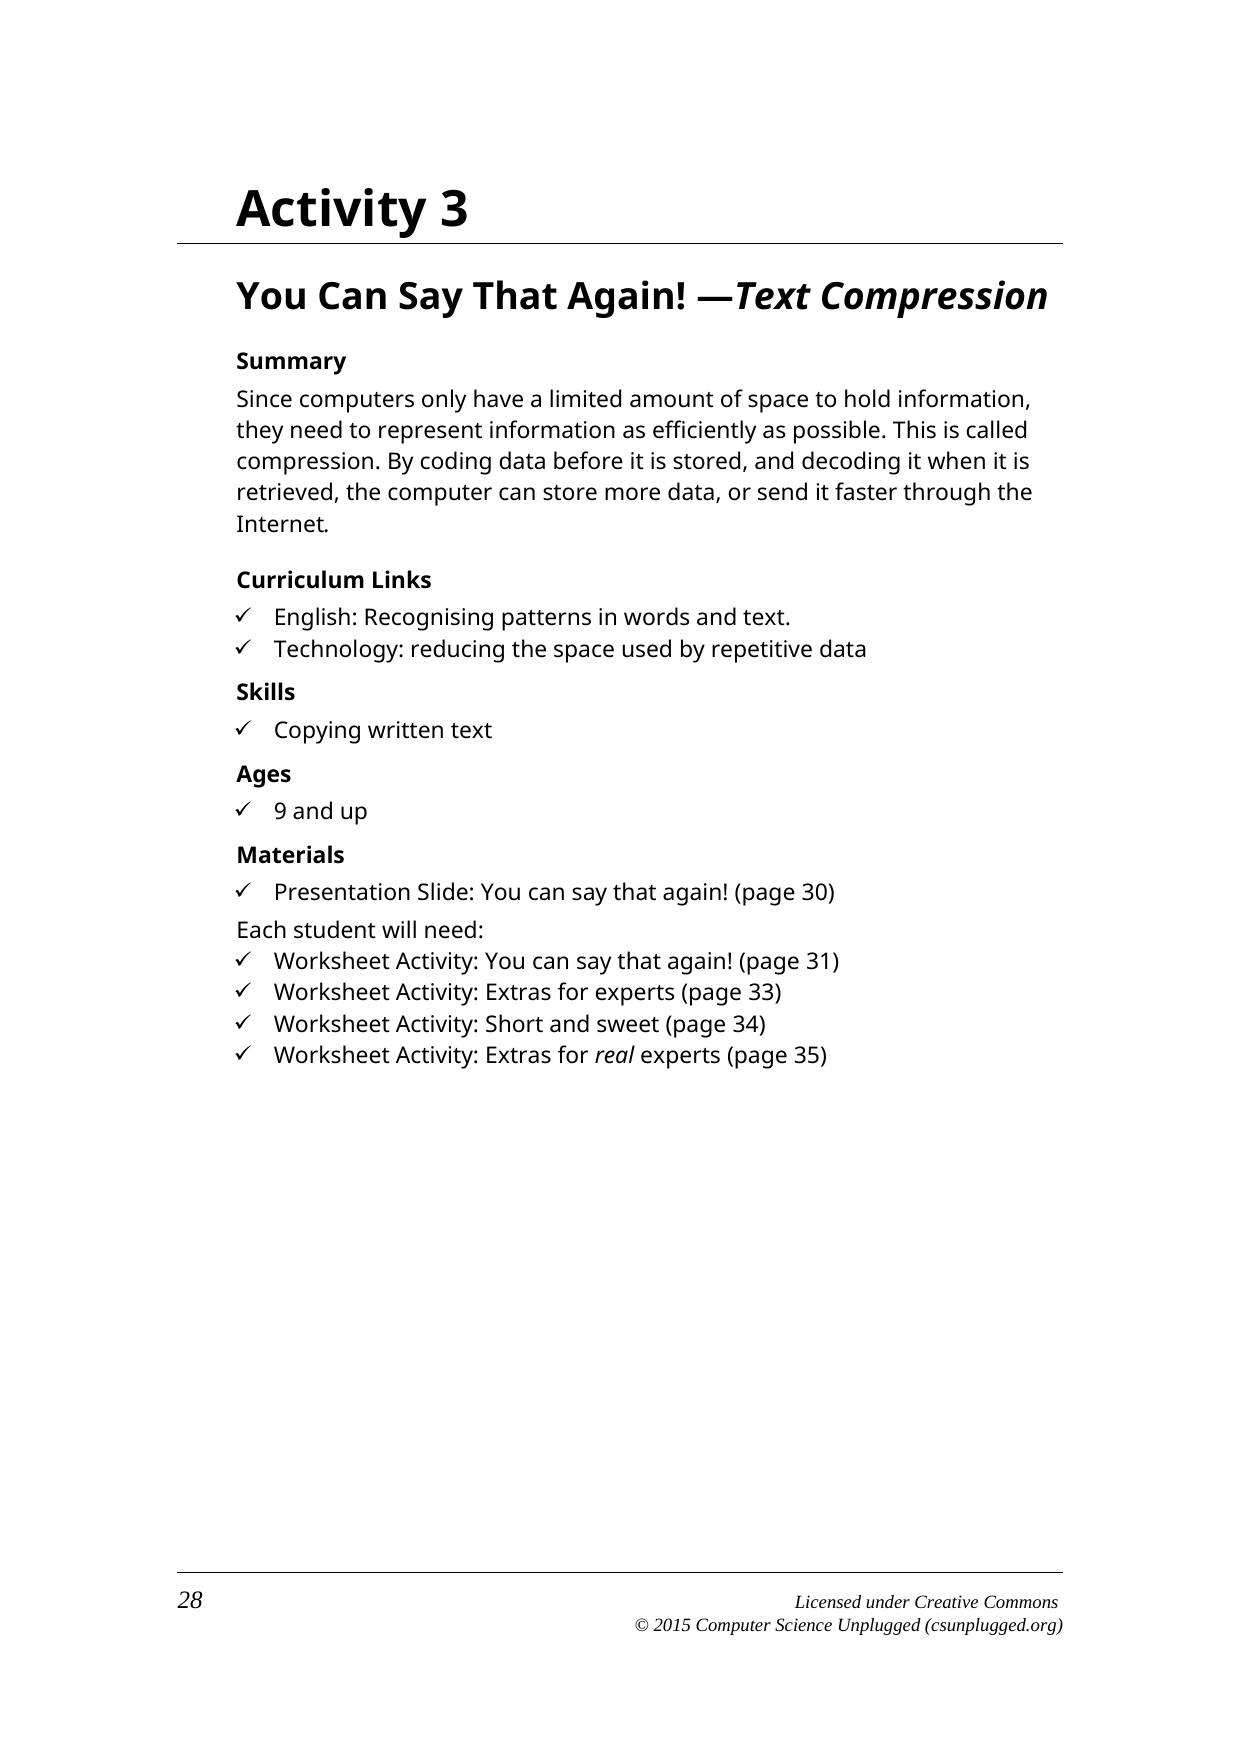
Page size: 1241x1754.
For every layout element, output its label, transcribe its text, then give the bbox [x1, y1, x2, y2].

subtitle Curriculum Links [236, 564, 1063, 595]
text Worksheet Activity: Extras for experts (page 30) [233, 976, 1063, 1007]
text Presentation Slide: You can say that again! (page 28) [233, 876, 1063, 907]
subtitle Skills [236, 676, 1063, 707]
text Activity 3 [177, 173, 1063, 243]
text Copying written text [233, 714, 1063, 745]
subtitle Materials [236, 839, 1063, 870]
text Technology: reducing the space used by repetitive data [233, 632, 1063, 664]
text Each student will need: [236, 914, 1063, 945]
text 9 and up [233, 795, 1063, 826]
text Worksheet Activity: Short and sweet (page 31) [233, 1007, 1063, 1039]
subtitle Summary [236, 345, 1063, 376]
subtitle Ages [236, 757, 1063, 789]
text English: Recognising patterns in words and text. [233, 601, 1063, 632]
text You Can Say That Again! —Text Compression [177, 269, 1063, 320]
text Worksheet Activity: Extras for real experts (page 33) [233, 1039, 1063, 1070]
text Since computers only have a limited amount of space to hold information, they need to represent information as efficiently as possible. This is called compression. By coding data before it is stored, and decoding it when it is retrieved, the computer can store more data, or send it faster through the Internet. [236, 382, 1063, 539]
text Worksheet Activity: You can say that again! (page 29) [233, 945, 1063, 976]
